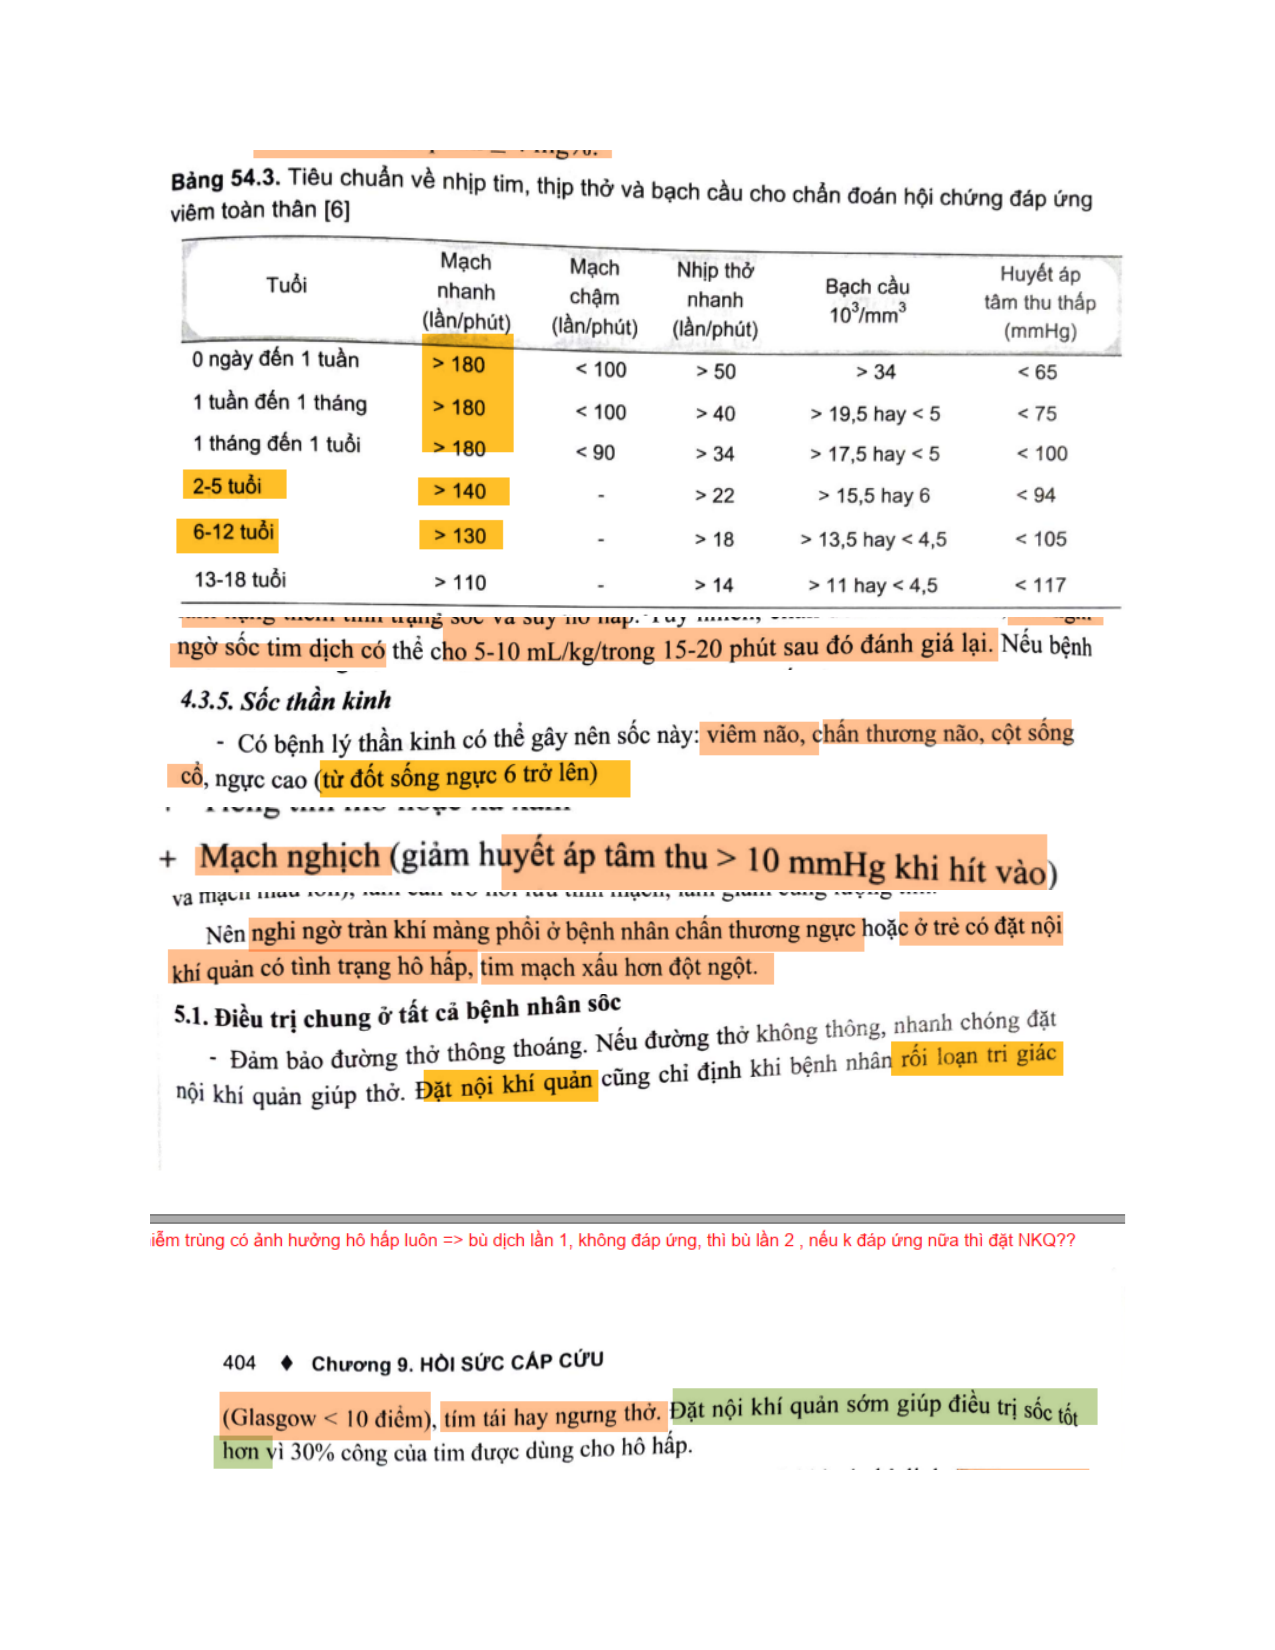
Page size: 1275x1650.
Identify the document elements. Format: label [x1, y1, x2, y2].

picture [150, 994, 1125, 1470]
picture [150, 892, 1125, 992]
picture [150, 150, 1125, 616]
picture [150, 671, 1125, 805]
picture [150, 617, 1125, 670]
picture [150, 807, 1110, 890]
